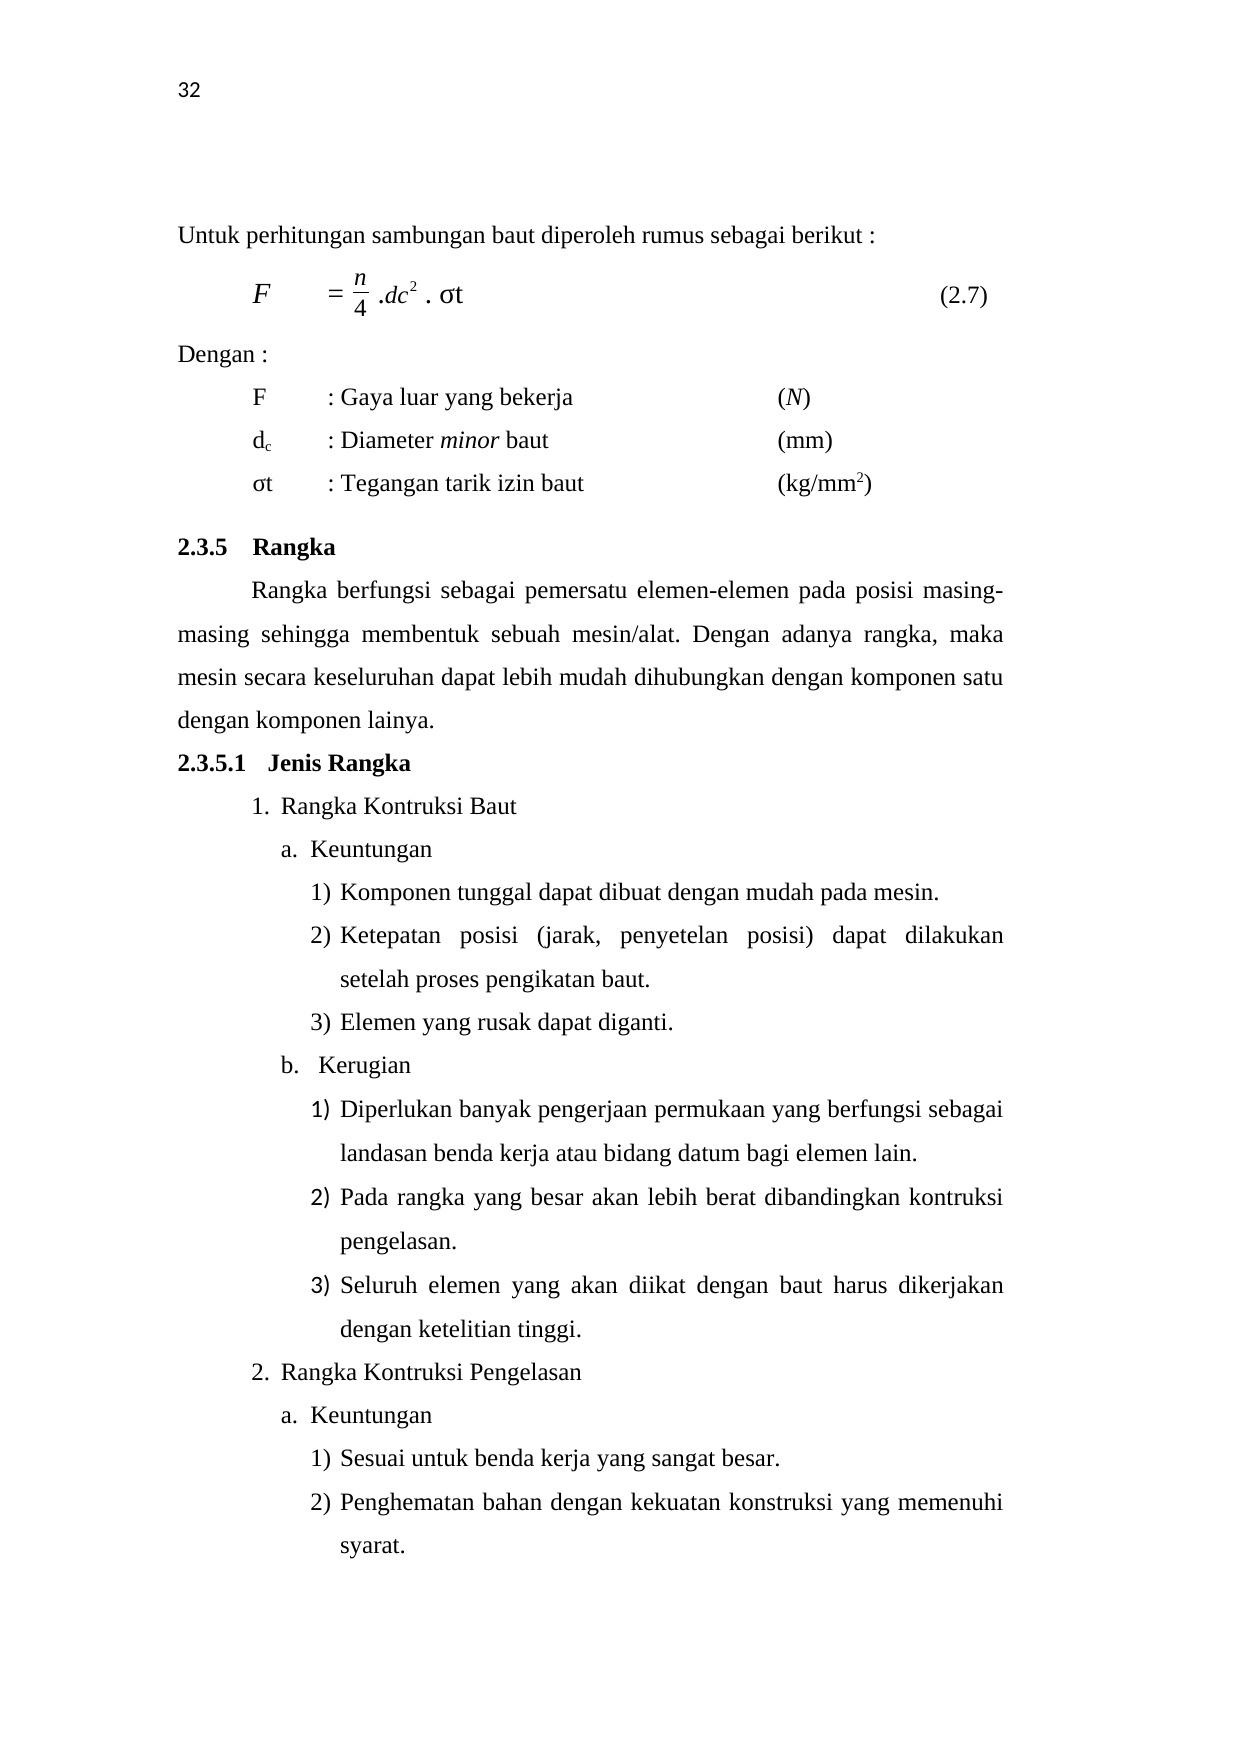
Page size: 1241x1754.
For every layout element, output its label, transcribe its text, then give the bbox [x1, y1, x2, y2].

list Komponen tunggal dapat dibuat dengan mudah pada mesin. [310, 877, 1004, 906]
list Kerugian [281, 1050, 1004, 1079]
list Sesuai untuk benda kerja yang sangat besar. [310, 1443, 1004, 1472]
subtitle Jenis Rangka [177, 748, 1004, 777]
text Dengan : [177, 339, 1004, 368]
text F : Gaya luar yang bekerja (N) [177, 382, 1004, 411]
text dc : Diameter minor baut (mm) [177, 425, 1004, 454]
list Penghematan bahan dengan kekuatan konstruksi yang memenuhi syarat. [310, 1487, 1004, 1558]
list Ketepatan posisi (jarak, penyetelan posisi) dapat dilakukan setelah proses pengikatan baut. [310, 921, 1004, 992]
list Rangka Kontruksi Baut [251, 791, 1004, 820]
list Seluruh elemen yang akan diikat dengan baut harus dikerjakan dengan ketelitian tinggi. [310, 1269, 1004, 1343]
list Rangka Kontruksi Pengelasan [251, 1357, 1004, 1386]
text Rangka berfungsi sebagai pemersatu elemen-elemen pada posisi masing- masing sehingga membentuk sebuah mesin/alat. Dengan adanya rangka, maka mesin secara keseluruhan dapat lebih mudah dihubungkan dengan komponen satu dengan komponen lainya. [177, 576, 1004, 734]
text F = . . σt (2.7) [177, 263, 1004, 322]
list Pada rangka yang besar akan lebih berat dibandingkan kontruksi pengelasan. [310, 1181, 1004, 1255]
text Untuk perhitungan sambungan baut diperoleh rumus sebagai berikut : [177, 220, 1004, 249]
list Keuntungan [281, 1400, 1004, 1429]
list Elemen yang rusak dapat diganti. [310, 1007, 1004, 1036]
list Keuntungan [281, 834, 1004, 863]
subtitle Rangka [177, 532, 1004, 561]
text σt : Tegangan tarik izin baut (kg/mm2) [177, 468, 1004, 497]
list Diperlukan banyak pengerjaan permukaan yang berfungsi sebagai landasan benda kerja atau bidang datum bagi elemen lain. [310, 1093, 1004, 1167]
